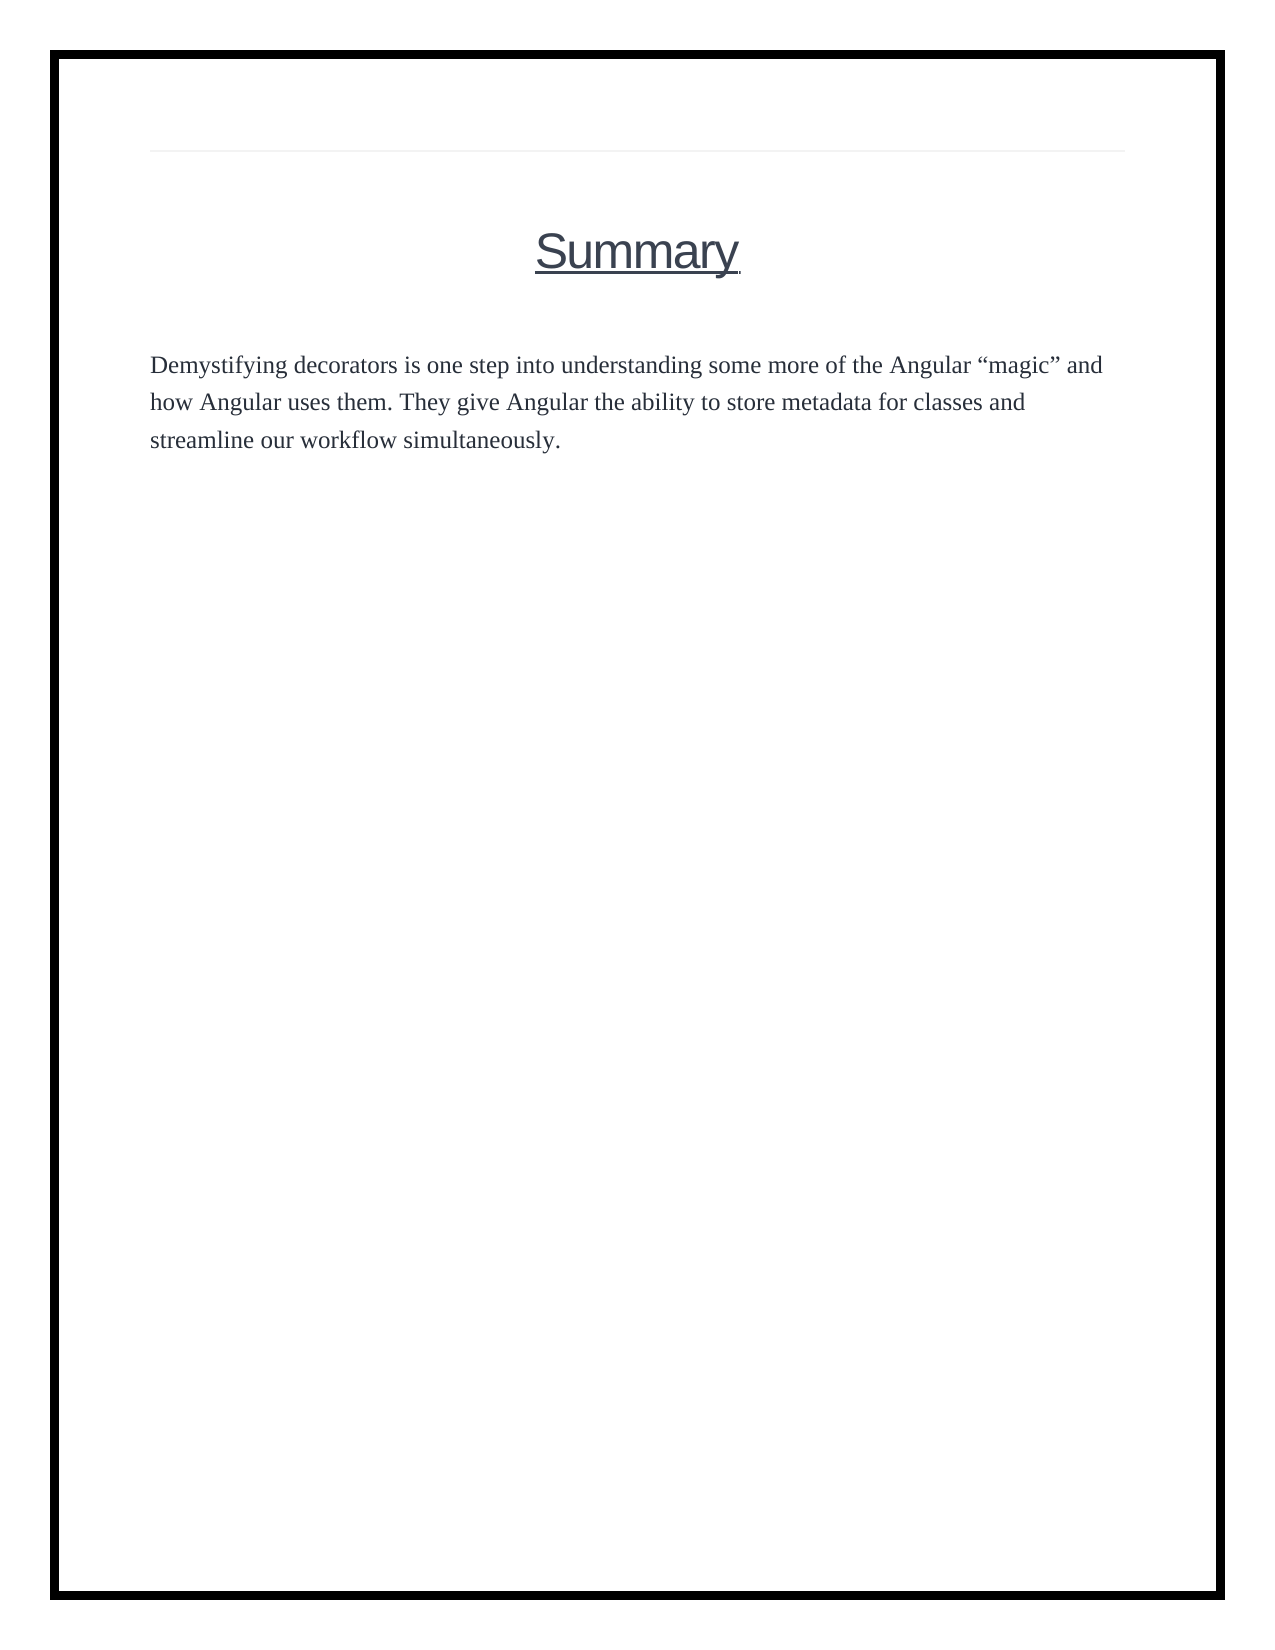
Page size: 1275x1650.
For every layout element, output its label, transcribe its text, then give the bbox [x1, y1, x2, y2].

text Summary [150, 152, 1125, 279]
text Demystifying decorators is one step into understanding some more of the Angular “magic” and how Angular uses them. They give Angular the ability to store metadata for classes and streamline our workflow simultaneously. [150, 341, 1125, 454]
